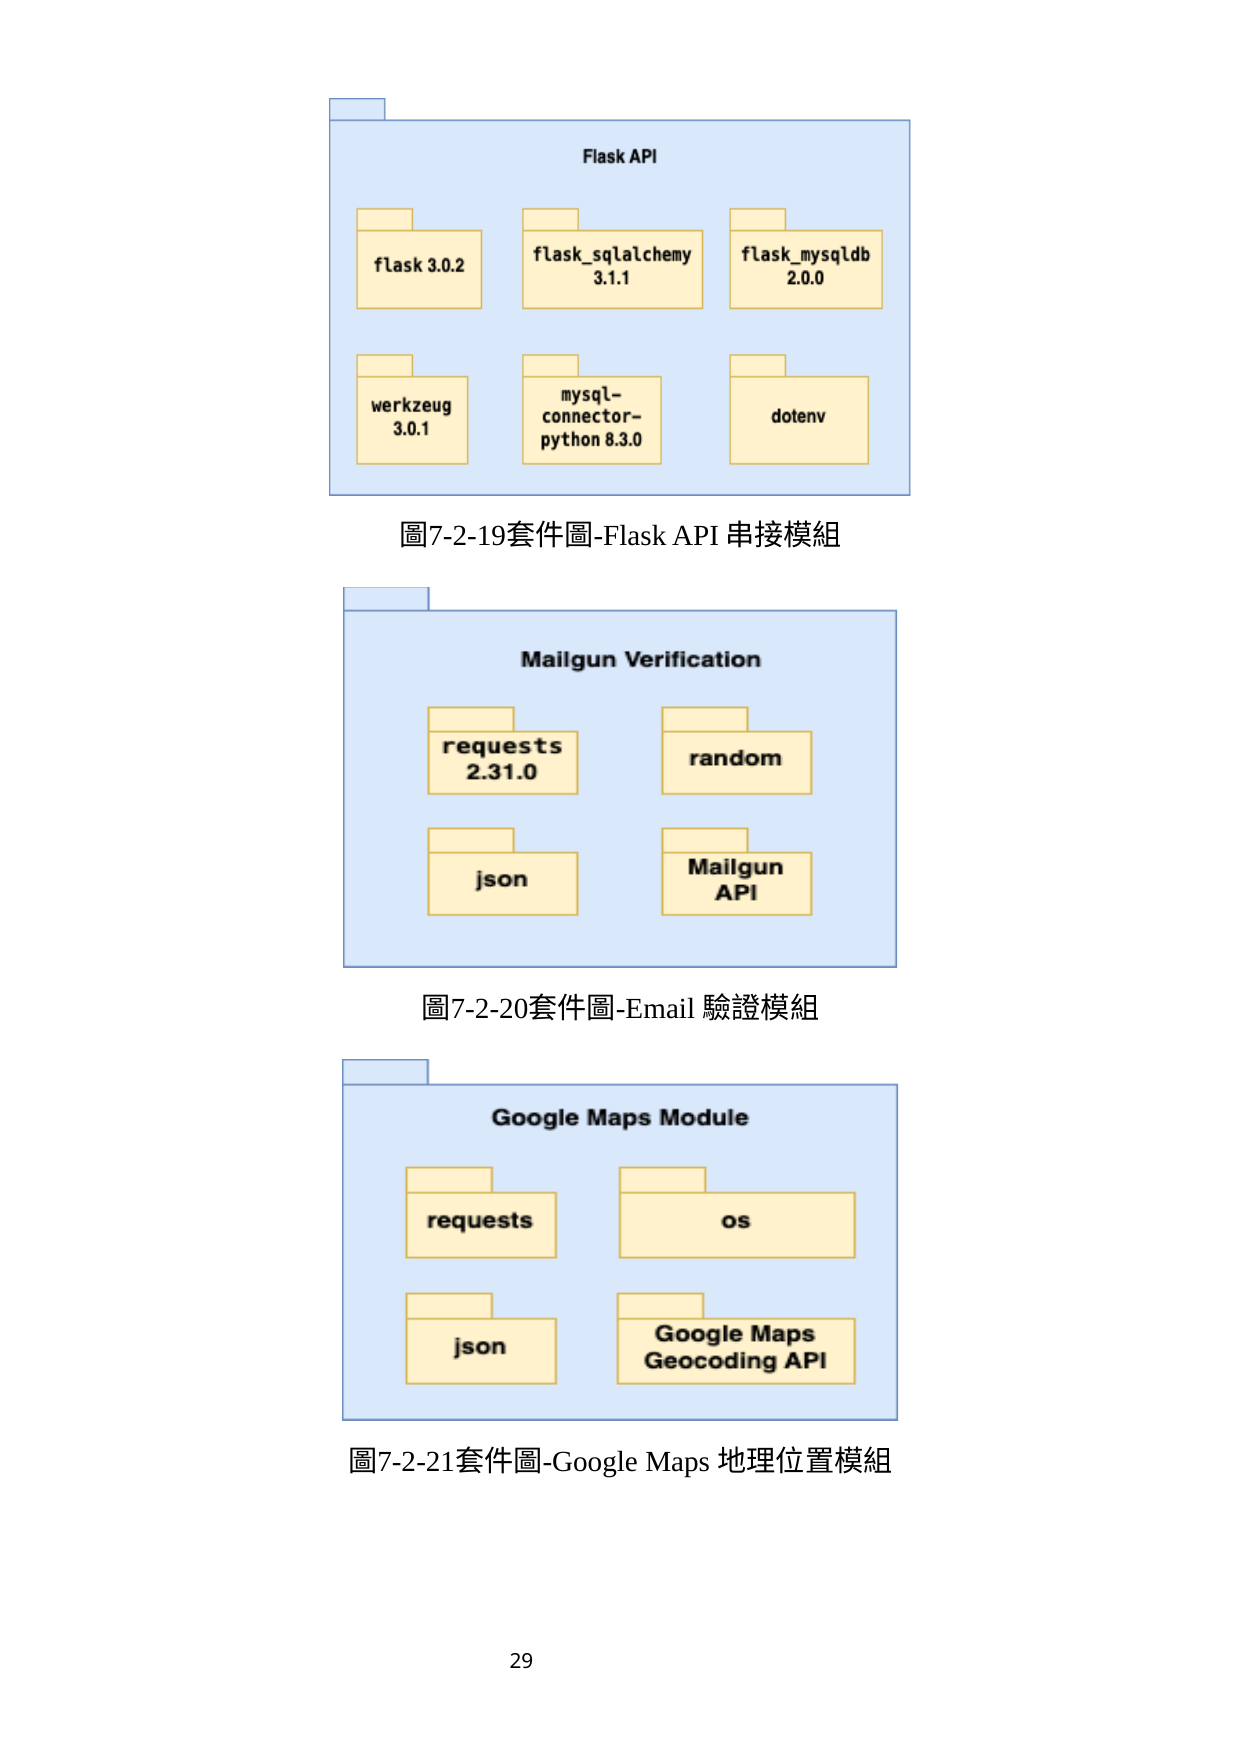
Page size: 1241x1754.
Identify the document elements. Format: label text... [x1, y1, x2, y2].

picture [343, 587, 898, 968]
picture [329, 98, 912, 496]
picture [342, 1059, 899, 1421]
